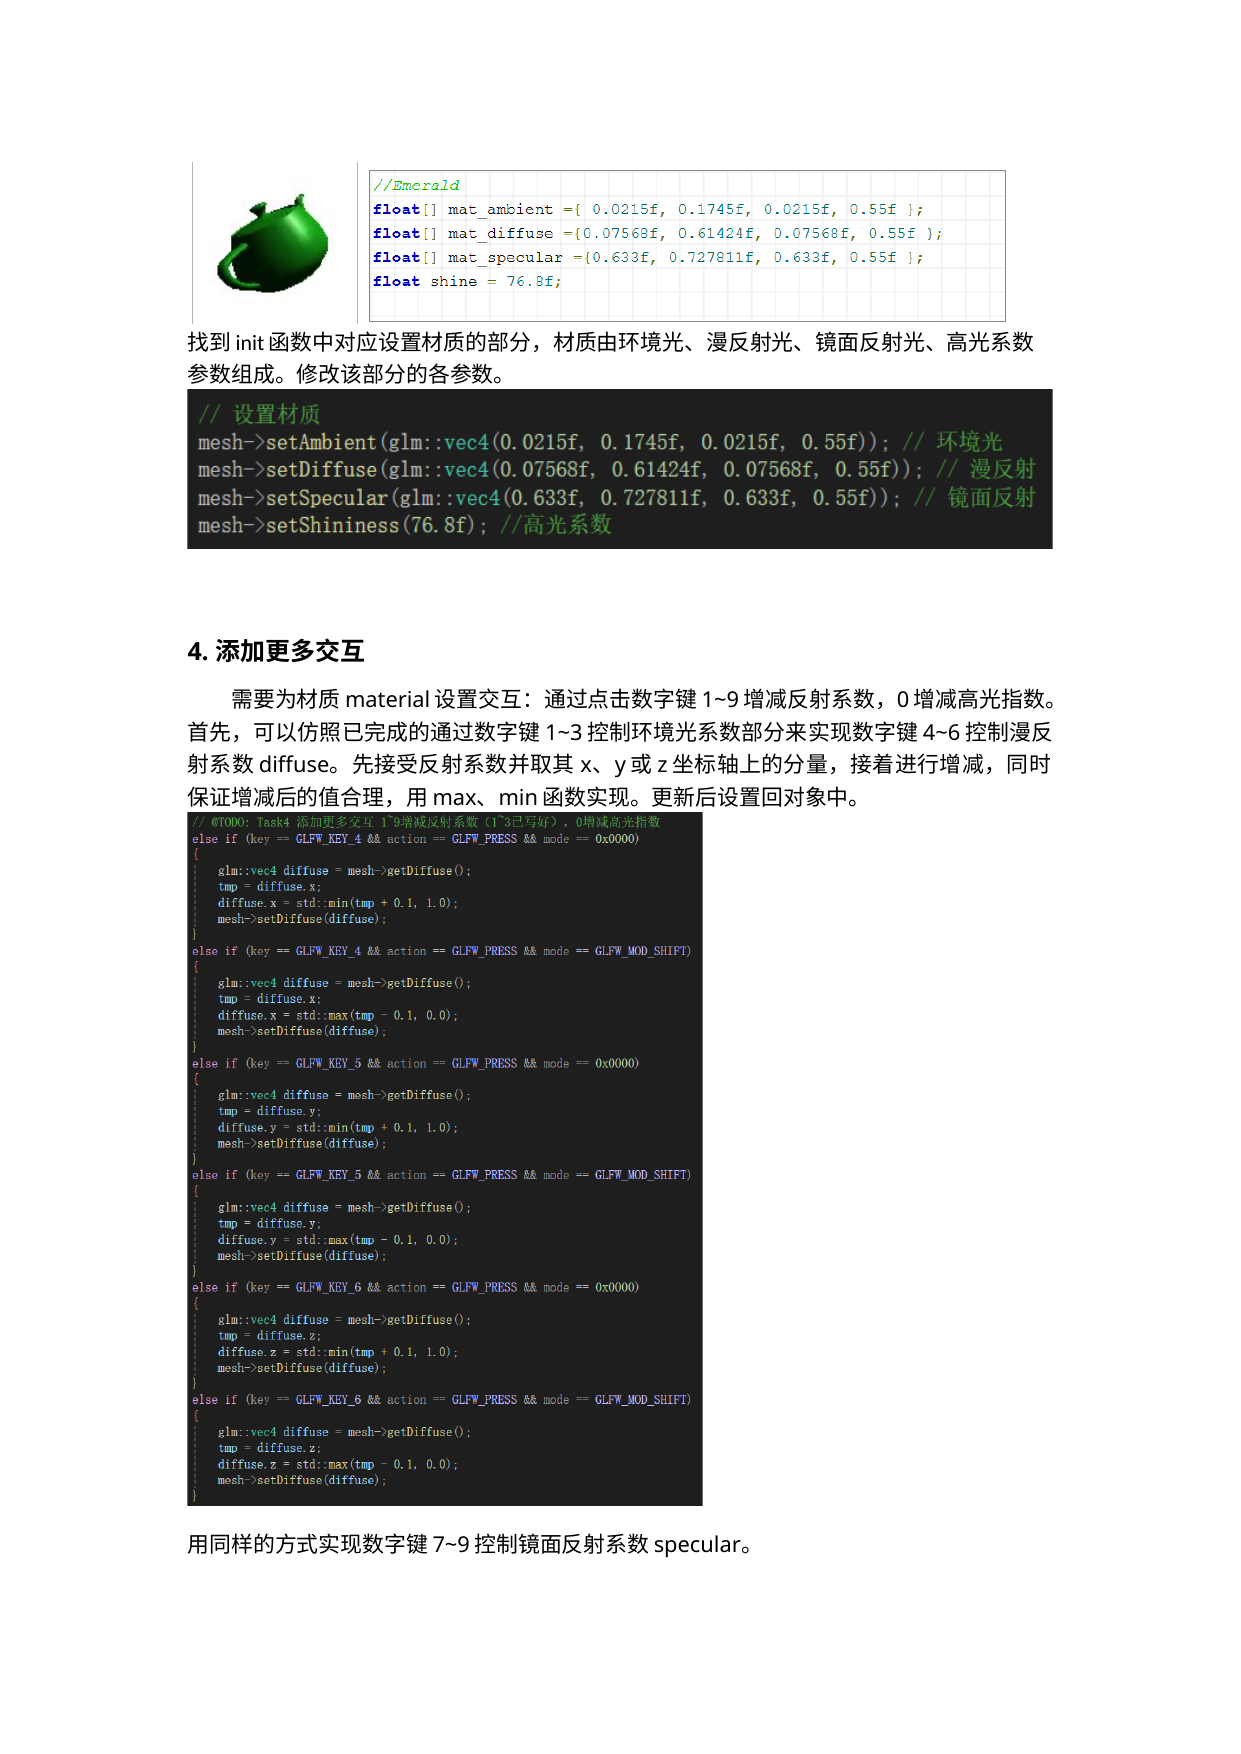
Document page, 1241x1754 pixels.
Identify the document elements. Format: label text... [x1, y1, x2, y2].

picture [187, 162, 1007, 324]
text 用同样的方式实现数字键7~9控制镜面反射系数specular。 [187, 1527, 1053, 1559]
text 需要为材质material设置交互：通过点击数字键1~9增减反射系数，0增减高光指数。 [187, 682, 1053, 714]
text 4. 添加更多交互 [187, 617, 1053, 682]
text 首先，可以仿照已完成的通过数字键1~3控制环境光系数部分来实现数字键4~6控制漫反射系数diffuse。先接受反射系数并取其x、y或z坐标轴上的分量，接着进行增减，同时保证增减后的值合理，用max、min函数实现。更新后设置回对象中。 [187, 714, 1053, 812]
picture [187, 389, 1053, 549]
text 找到init函数中对应设置材质的部分，材质由环境光、漫反射光、镜面反射光、高光系数参数组成。修改该部分的各参数。 [187, 324, 1053, 389]
picture [187, 812, 703, 1506]
